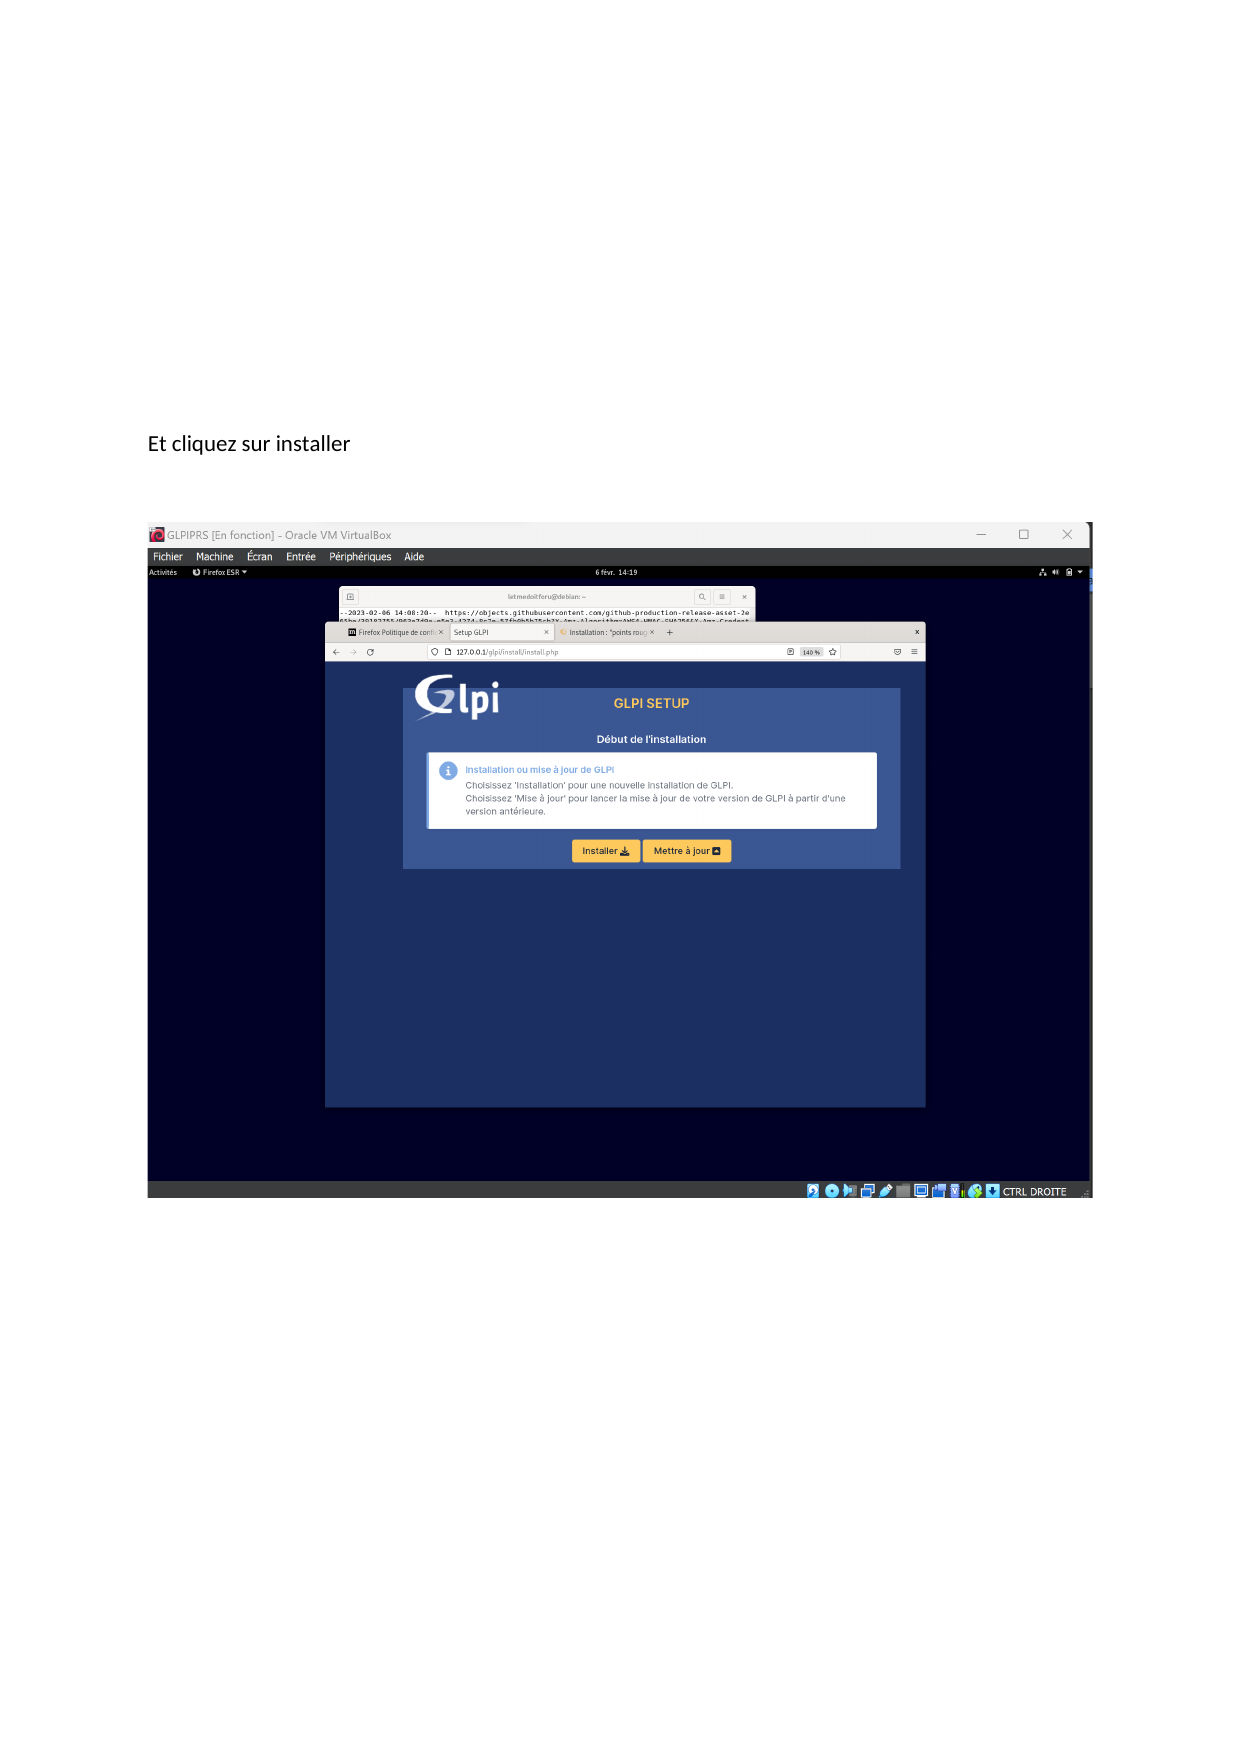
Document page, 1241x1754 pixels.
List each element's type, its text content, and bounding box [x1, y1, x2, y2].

picture [147, 522, 1093, 1198]
text Et cliquez sur installer [148, 429, 1093, 457]
